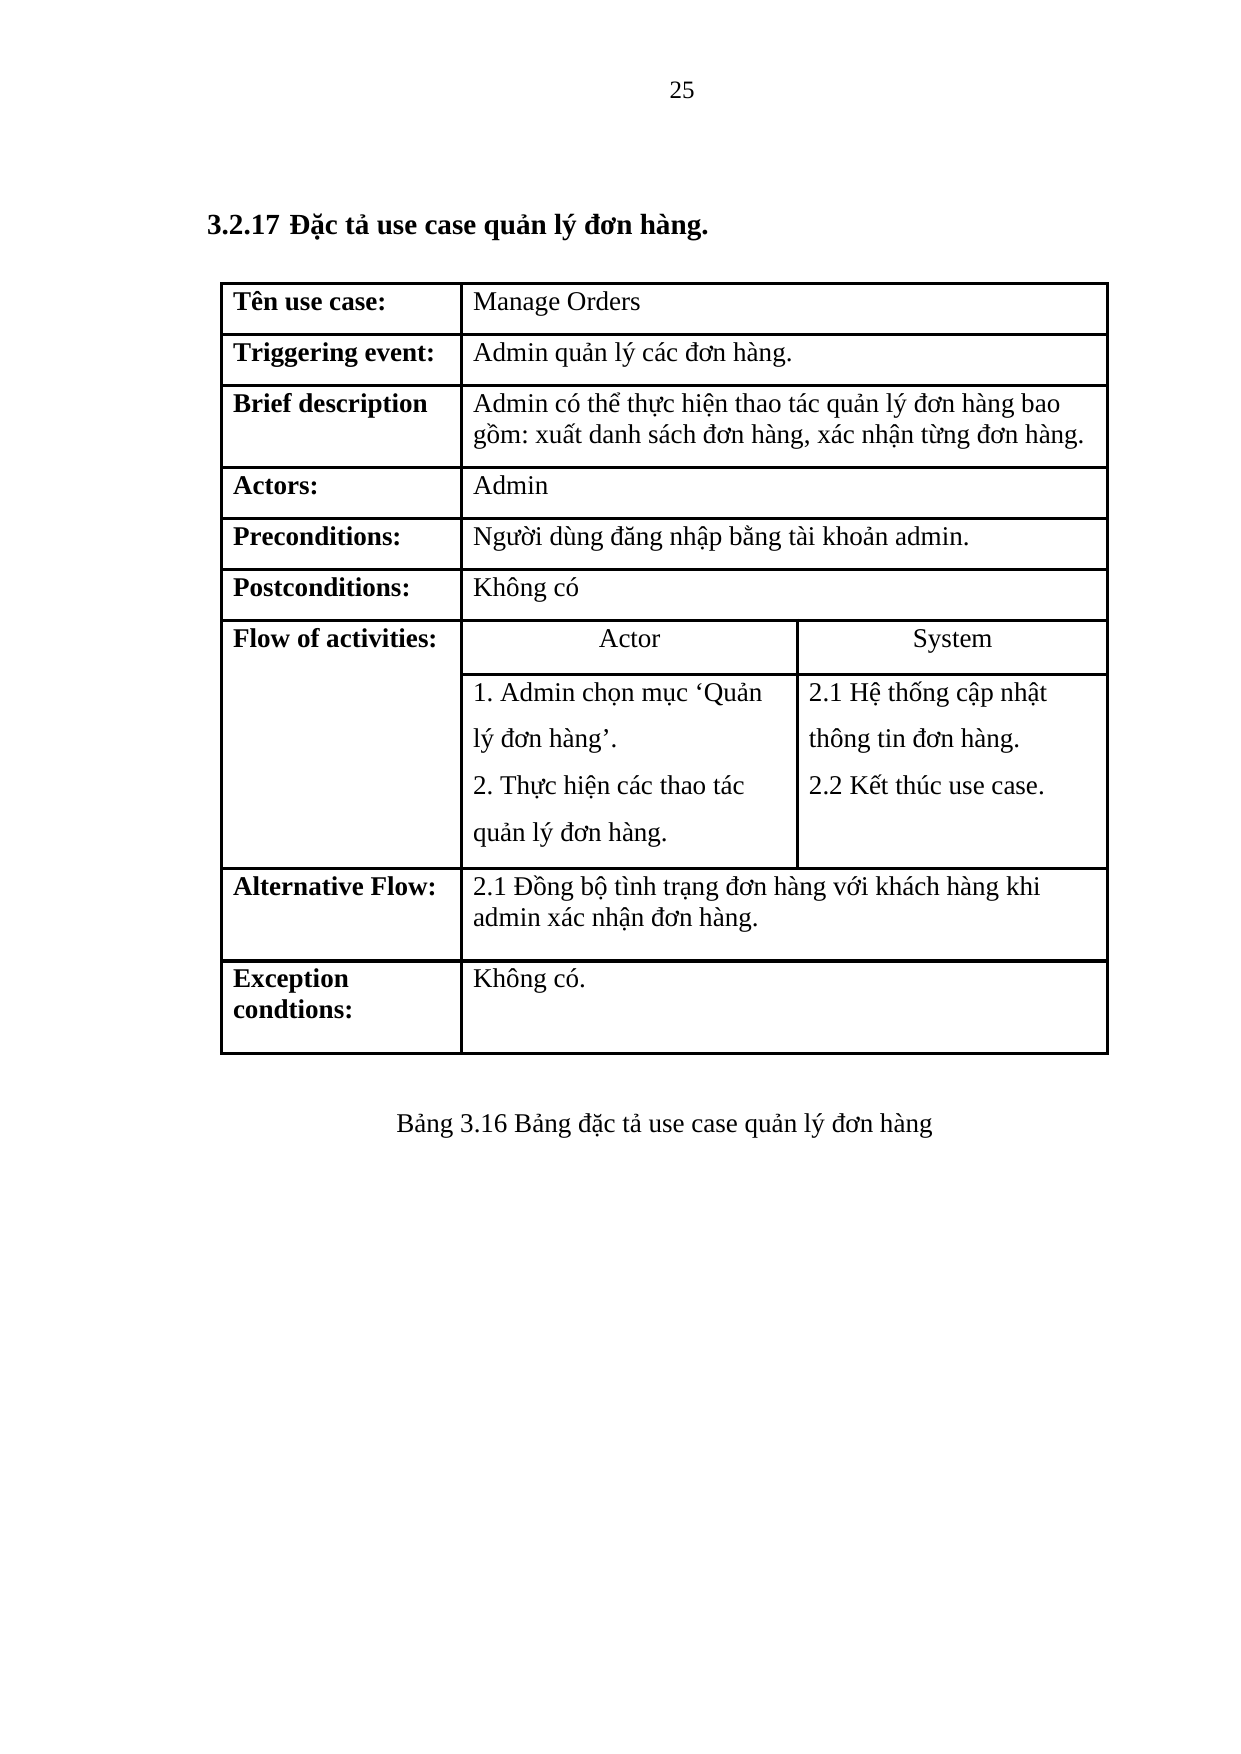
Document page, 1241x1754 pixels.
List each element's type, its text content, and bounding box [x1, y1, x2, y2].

table_cell Admin [463, 469, 1106, 517]
table_cell Actor [463, 622, 796, 673]
table_cell Exception condtions: [223, 963, 460, 1052]
table_header Tên use case: [223, 285, 460, 333]
table_cell Admin quản lý các đơn hàng. [463, 336, 1106, 384]
table_cell Admin có thể thực hiện thao tác quản lý đơn hàng bao gồm: xuất danh sách đơn hàng, xác nhận từng đơn hàng. [463, 387, 1106, 466]
table_cell 2.1 Hệ thống cập nhật thông tin đơn hàng. 2.2 Kết thúc use case. [799, 676, 1106, 867]
table_cell Người dùng đăng nhập bằng tài khoản admin. [463, 520, 1106, 568]
table_cell Postconditions: [223, 571, 460, 619]
table_cell [223, 673, 460, 867]
table_cell System [799, 622, 1106, 673]
table_cell Không có [463, 571, 1106, 619]
table_cell Triggering event: [223, 336, 460, 384]
table_cell Actors: [223, 469, 460, 517]
table_cell Không có. [463, 963, 1106, 1052]
table_cell Brief description [223, 387, 460, 466]
table_cell Alternative Flow: [223, 870, 460, 959]
list Đặc tả use case quản lý đơn hàng. [207, 207, 1122, 240]
table_cell 1. Admin chọn mục ‘Quản lý đơn hàng’. 2. Thực hiện các thao tác quản lý đơn hàng. [463, 676, 796, 867]
table_cell Preconditions: [223, 520, 460, 568]
table_cell 2.1 Đồng bộ tình trạng đơn hàng với khách hàng khi admin xác nhận đơn hàng. [463, 870, 1106, 959]
table_cell Flow of activities: [223, 622, 460, 673]
text Bảng 3.16 Bảng đặc tả use case quản lý đơn hàng [207, 1107, 1122, 1138]
table_header Manage Orders [463, 285, 1106, 333]
